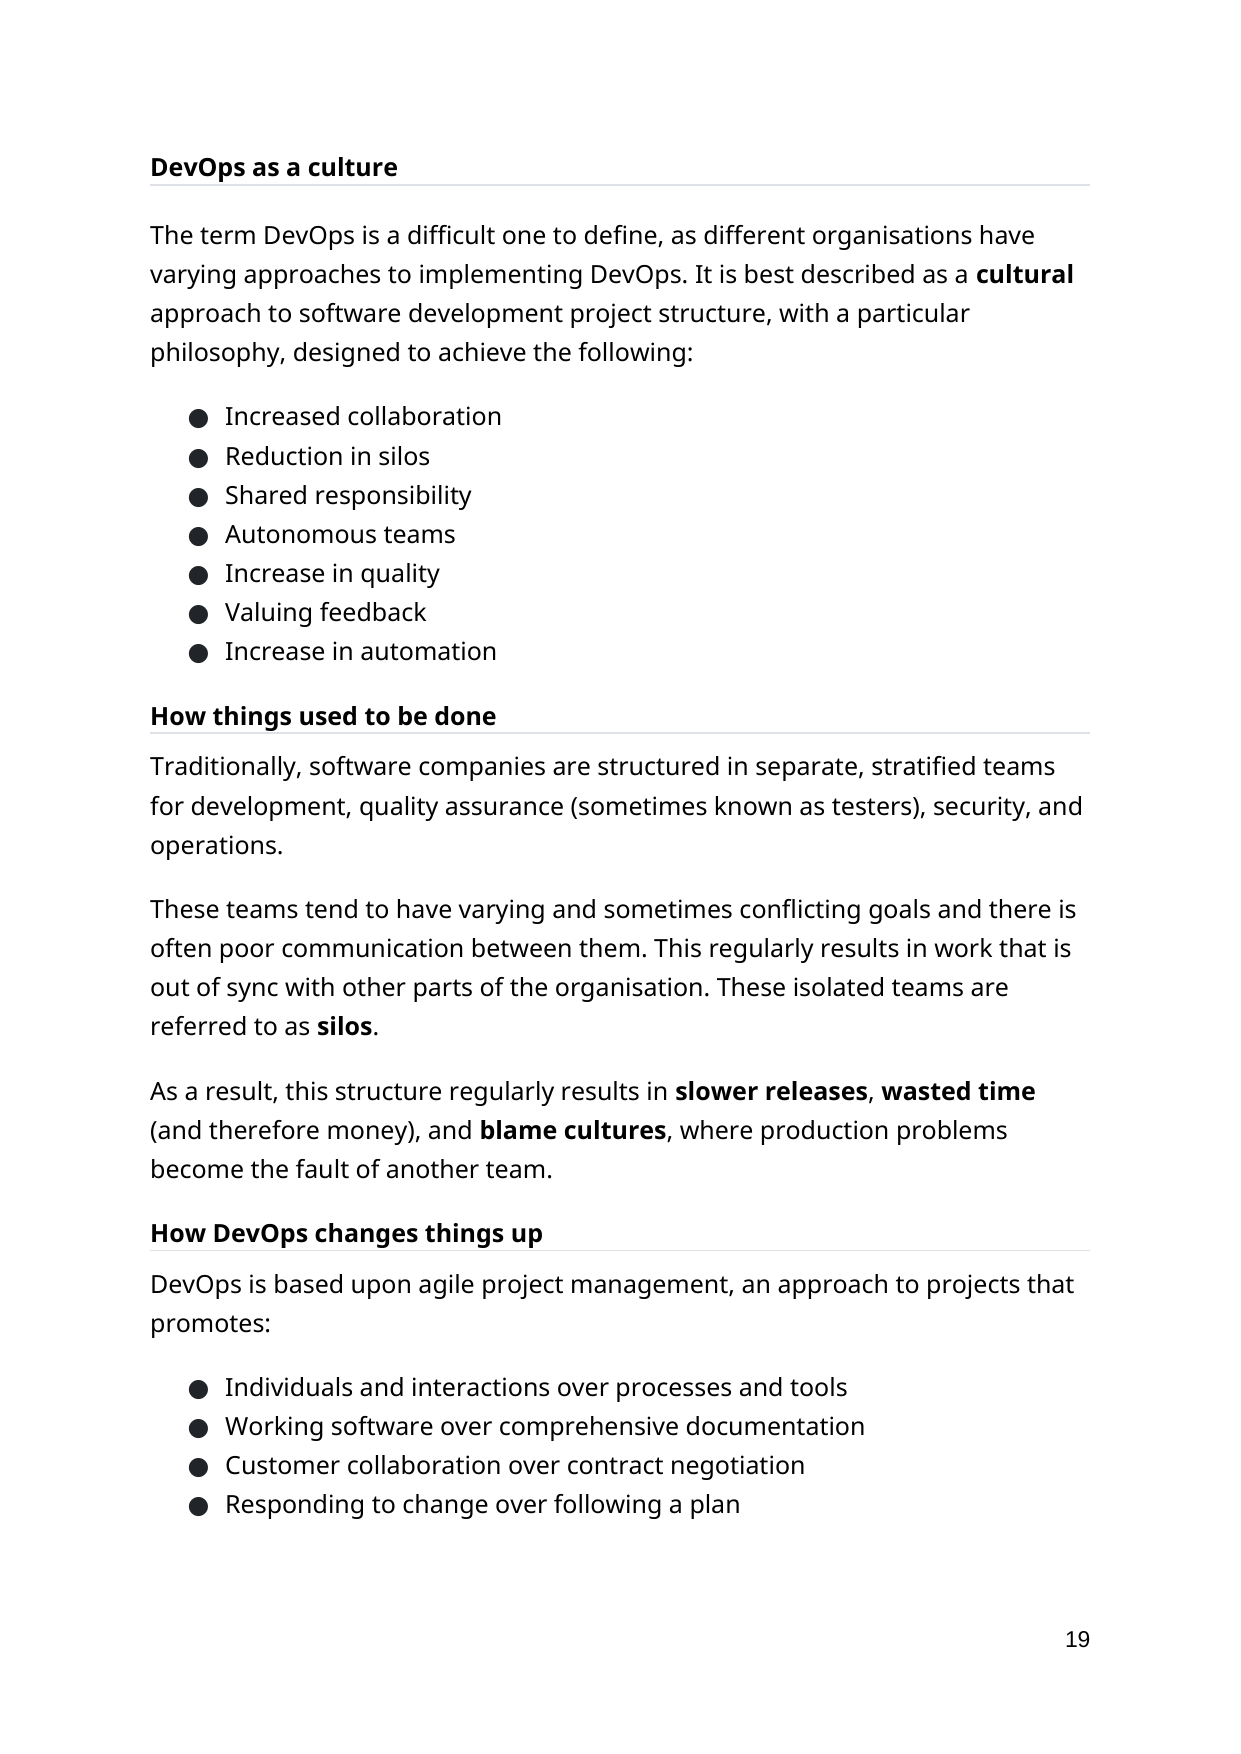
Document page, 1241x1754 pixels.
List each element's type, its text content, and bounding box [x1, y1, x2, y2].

list Reduction in silos [187, 438, 1090, 472]
text The term DevOps is a difficult one to define, as different organisations have varying approaches to implementing DevOps. It is best described as a cultural approach to software development project structure, with a particular philosophy, designed to achieve the following: [150, 217, 1090, 369]
list Increase in automation [187, 634, 1090, 668]
list Working software over comprehensive documentation [187, 1409, 1090, 1443]
text As a result, this structure regularly results in slower releases, wasted time (and therefore money), and blame cultures, where production problems become the fault of another team. [150, 1073, 1090, 1186]
text Traditionally, software companies are structured in separate, stratified teams for development, quality assurance (sometimes known as testers), security, and operations. [150, 749, 1090, 861]
list Customer collaboration over contract negotiation [187, 1448, 1090, 1482]
subtitle DevOps as a culture [150, 150, 1090, 184]
text These teams tend to have varying and sometimes conflicting goals and there is often poor communication between them. This regularly results in work that is out of sync with other parts of the organisation. These isolated teams are referred to as silos. [150, 891, 1090, 1043]
list Individuals and interactions over processes and tools [187, 1370, 1090, 1404]
list Increased collaboration [187, 399, 1090, 433]
list Shared responsibility [187, 477, 1090, 511]
list Increase in quality [187, 556, 1090, 590]
subtitle How DevOps changes things up [150, 1216, 1090, 1250]
list Autonomous teams [187, 517, 1090, 551]
list Responding to change over following a plan [187, 1487, 1090, 1521]
text DevOps is based upon agile project management, an approach to projects that promotes: [150, 1266, 1090, 1339]
list Valuing feedback [187, 595, 1090, 629]
subtitle How things used to be done [150, 698, 1090, 732]
